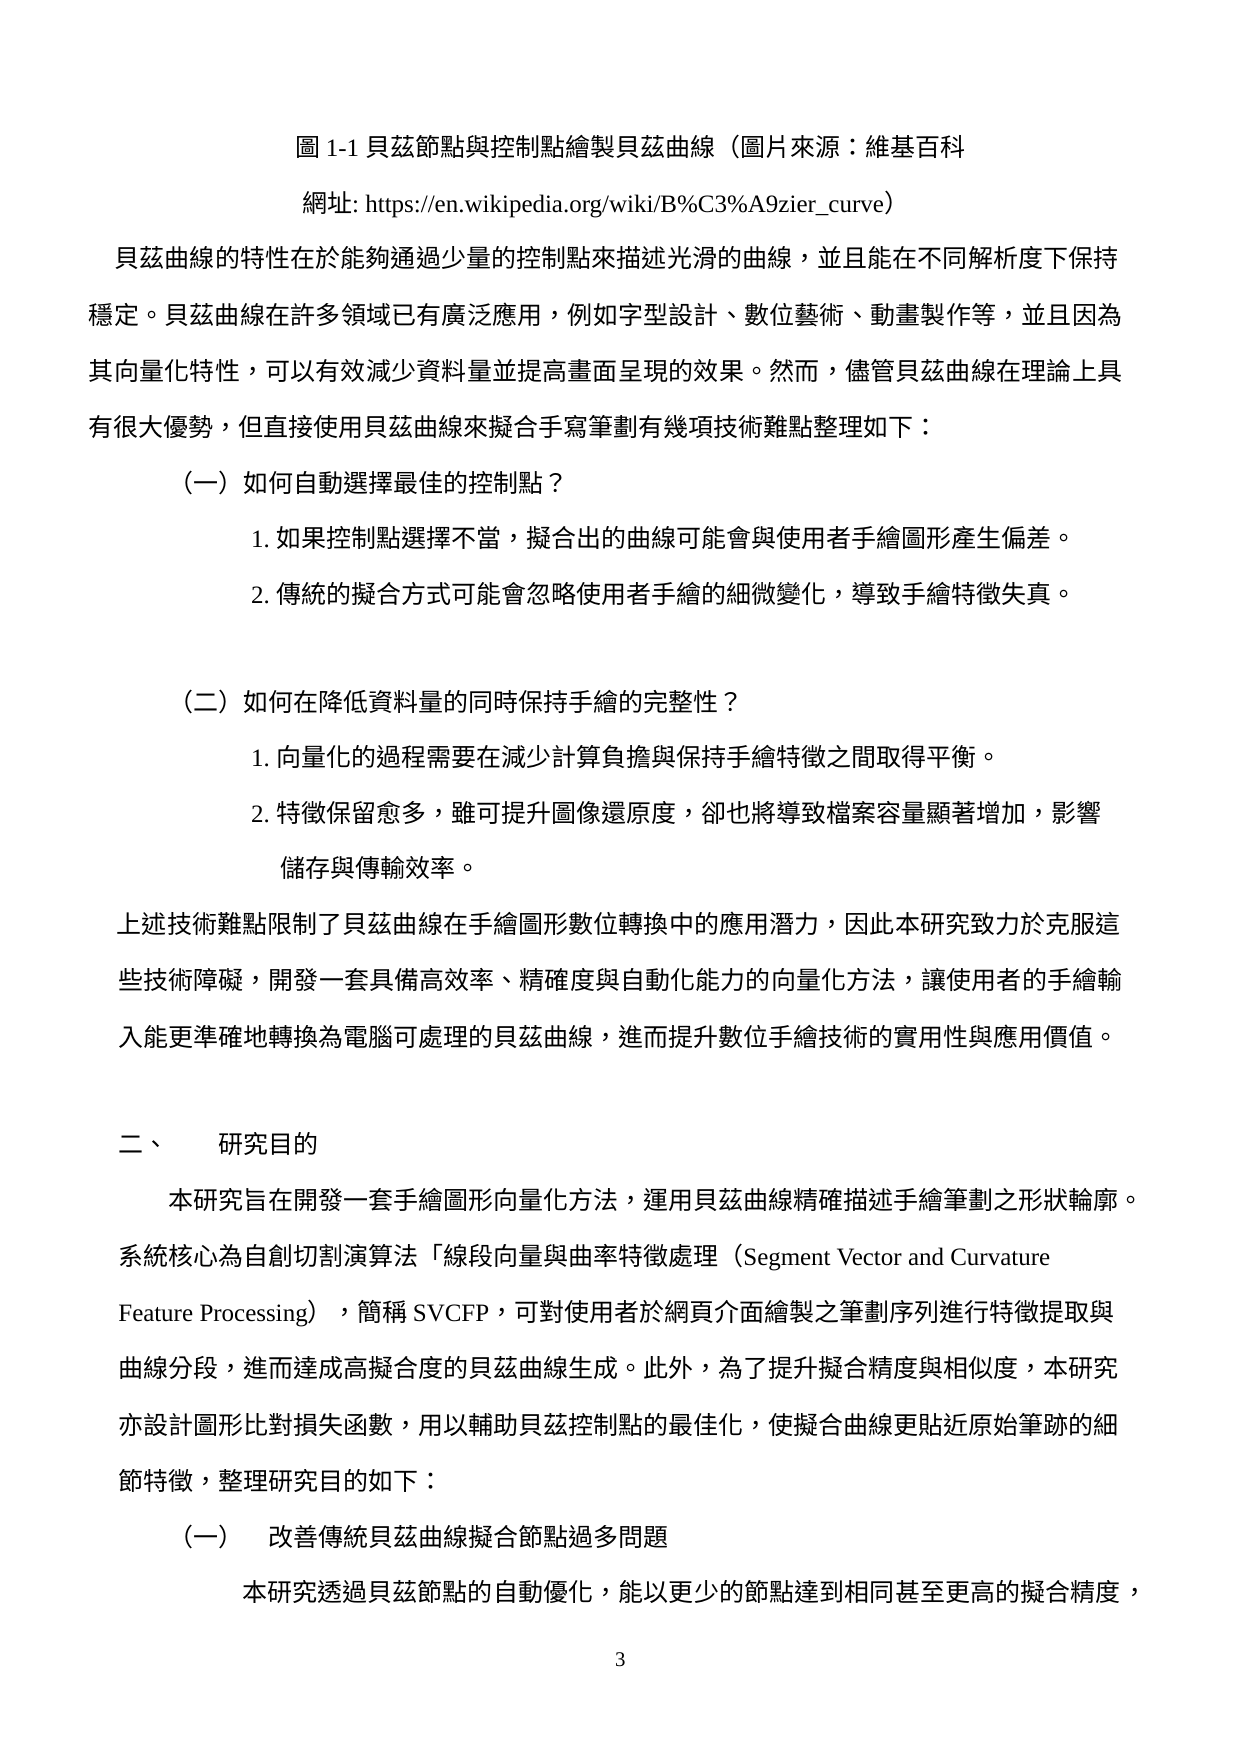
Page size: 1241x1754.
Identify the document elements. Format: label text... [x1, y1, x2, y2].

text 1. 向量化的過程需要在減少計算負擔與保持手繪特徵之間取得平衡。 [251, 737, 1122, 774]
text 1. 如果控制點選擇不當，擬合出的曲線可能會與使用者手繪圖形產生偏差。 [251, 518, 1122, 556]
text （二）如何在降低資料量的同時保持手繪的完整性？ [118, 681, 1122, 719]
text 圖1-1 貝茲節點與控制點繪製貝茲曲線（圖片來源：維基百科 [89, 127, 1122, 164]
list 改善傳統貝茲曲線擬合節點過多問題 [168, 1516, 1122, 1554]
text 貝茲曲線的特性在於能夠通過少量的控制點來描述光滑的曲線，並且能在不同解析度下保持穩定。貝茲曲線在許多領域已有廣泛應用，例如字型設計、數位藝術、動畫製作等，並且因為其向量化特性，可以有效減少資料量並提高畫面呈現的效果。然而，儘管貝茲曲線在理論上具有很大優勢，但直接使用貝茲曲線來擬合手寫筆劃有幾項技術難點整理如下： [89, 238, 1122, 444]
list 研究目的 [118, 1124, 1122, 1161]
text 網址: https://en.wikipedia.org/wiki/B%C3%A9zier_curve） [89, 183, 1122, 220]
text 2. 傳統的擬合方式可能會忽略使用者手繪的細微變化，導致手繪特徵失真。 [251, 574, 1122, 611]
text 2. 特徵保留愈多，雖可提升圖像還原度，卻也將導致檔案容量顯著增加，影響 [251, 793, 1122, 830]
text 本研究旨在開發一套手繪圖形向量化方法，運用貝茲曲線精確描述手繪筆劃之形狀輪廓。系統核心為自創切割演算法「線段向量與曲率特徵處理（Segment Vector and Curvature Feature Processing），簡稱SVCFP，可對使用者於網頁介面繪製之筆劃序列進行特徵提取與曲線分段，進而達成高擬合度的貝茲曲線生成。此外，為了提升擬合精度與相似度，本研究亦設計圖形比對損失函數，用以輔助貝茲控制點的最佳化，使擬合曲線更貼近原始筆跡的細節特徵，整理研究目的如下： [118, 1179, 1122, 1498]
text （一）如何自動選擇最佳的控制點？ [118, 463, 1122, 500]
text 上述技術難點限制了貝茲曲線在手繪圖形數位轉換中的應用潛力，因此本研究致力於克服這些技術障礙，開發一套具備高效率、精確度與自動化能力的向量化方法，讓使用者的手繪輸入能更準確地轉換為電腦可處理的貝茲曲線，進而提升數位手繪技術的實用性與應用價值。 [59, 904, 1122, 1054]
text 儲存與傳輸效率。 [280, 848, 1122, 886]
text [192, 1572, 1122, 1609]
